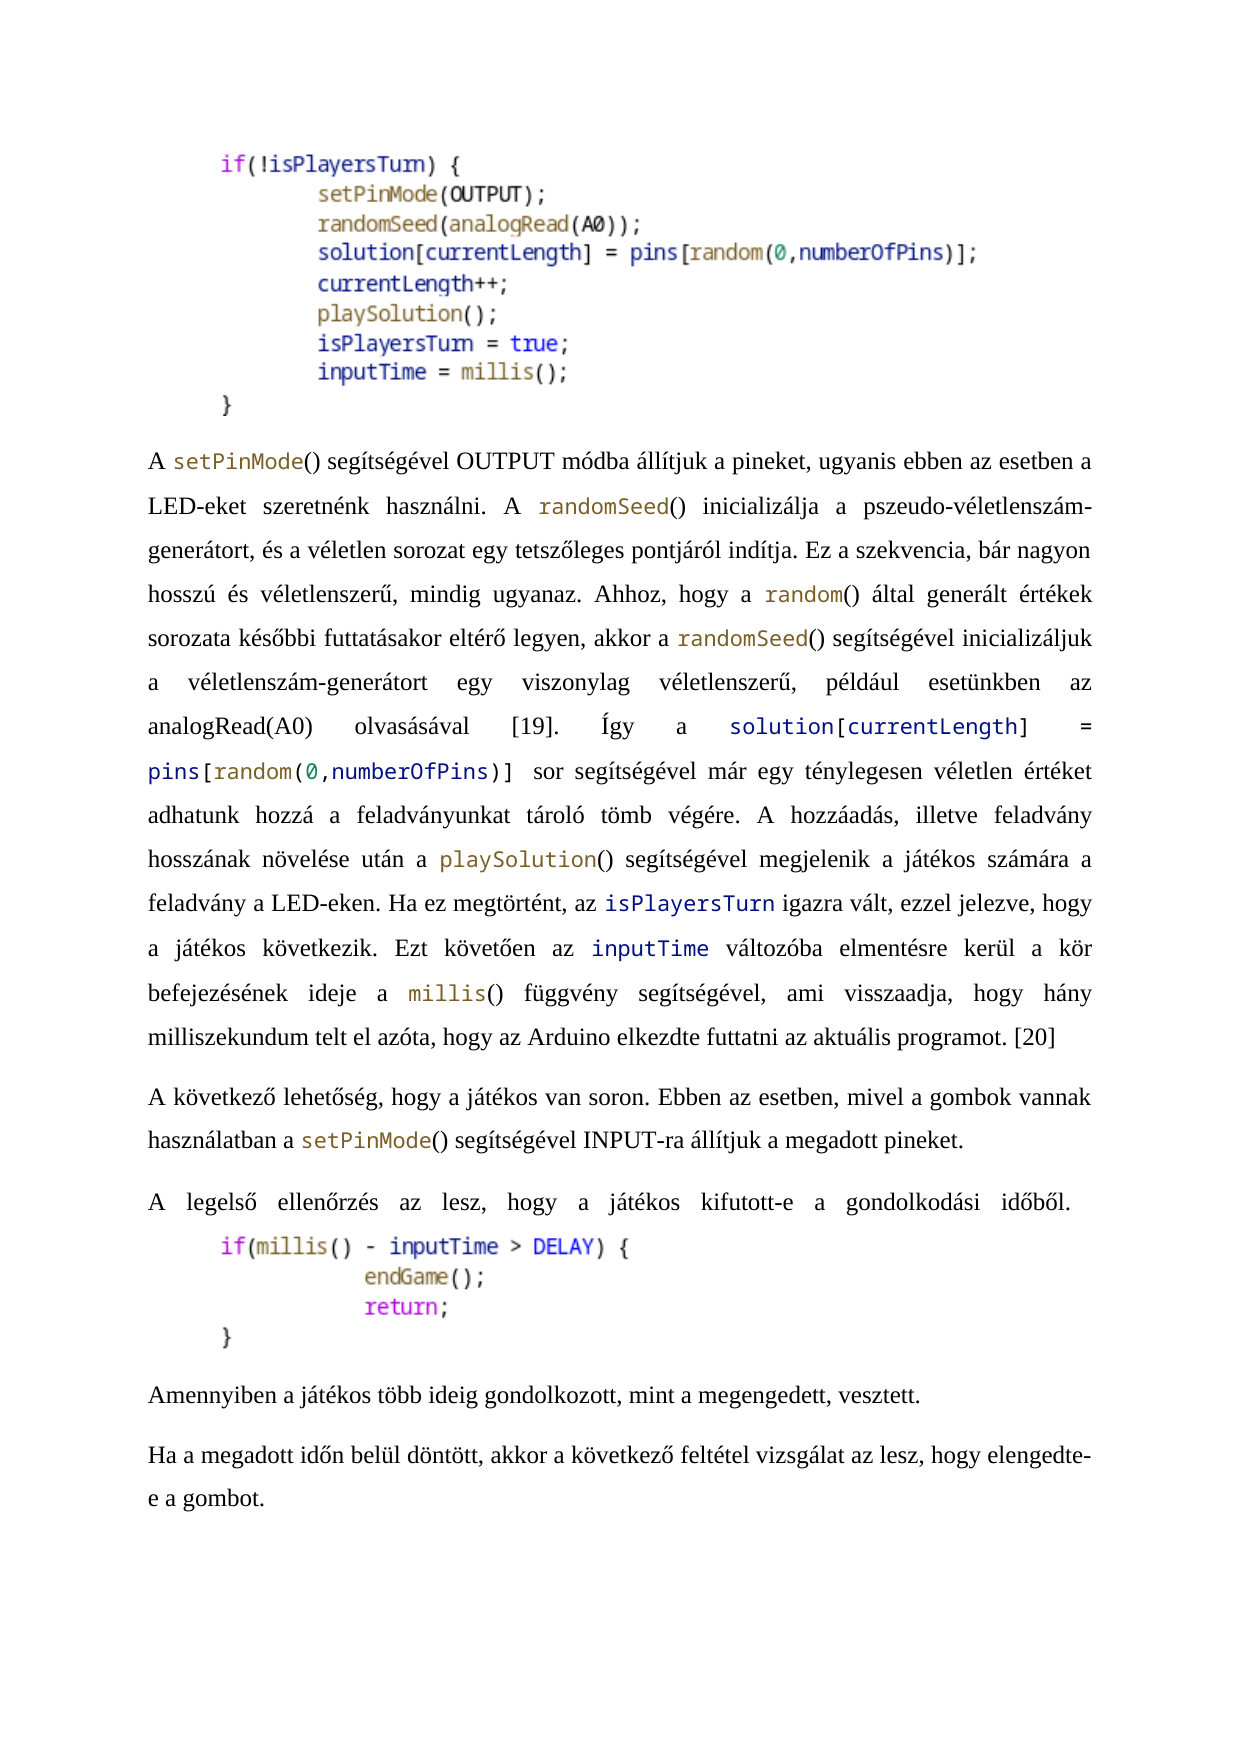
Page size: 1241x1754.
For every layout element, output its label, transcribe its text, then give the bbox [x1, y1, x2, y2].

text Amennyiben a játékos több ideig gondolkozott, mint a megengedett, vesztett. [148, 1380, 1093, 1409]
text A legelső ellenőrzés az lesz, hogy a játékos kifutott-e a gondolkodási időből. [148, 1187, 1093, 1231]
text Ha a megadott időn belül döntött, akkor a következő feltétel vizsgálat az lesz, hogy elengedte-e a gombot. [148, 1440, 1093, 1512]
text A következő lehetőség, hogy a játékos van soron. Ebben az esetben, mivel a gombok vannak használatban a setPinMode() segítségével INPUT-ra állítjuk a megadott pineket. [148, 1082, 1093, 1155]
text A setPinMode() segítségével OUTPUT módba állítjuk a pineket, ugyanis ebben az esetben a LED-eket szeretnénk használni. A randomSeed() inicializálja a pszeudo-véletlenszám-generátort, és a véletlen sorozat egy tetszőleges pontjáról indítja. Ez a szekvencia, bár nagyon hosszú és véletlenszerű, mindig ugyanaz. Ahhoz, hogy a random() által generált értékek sorozata későbbi futtatásakor eltérő legyen, akkor a randomSeed() segítségével inicializáljuk a véletlenszám-generátort egy viszonylag véletlenszerű, például esetünkben az analogRead(A0) olvasásával. Így a solution[currentLength] = pins[random(0,numberOfPins)] sor segítségével már egy ténylegesen véletlen értéket adhatunk hozzá a feladványunkat tároló tömb végére. A hozzáadás, illetve feladvány hosszának növelése után a playSolution() segítségével megjelenik a játékos számára a feladvány a LED-eken. Ha ez megtörtént, az isPlayersTurn igazra vált, ezzel jelezve, hogy a játékos következik. Ezt követően az inputTime változóba elmentésre kerül a kör befejezésének ideje a millis() függvény segítségével, ami visszaadja, hogy hány milliszekundum telt el azóta, hogy az Arduino elkezdte futtatni az aktuális programot. [148, 446, 1093, 1051]
